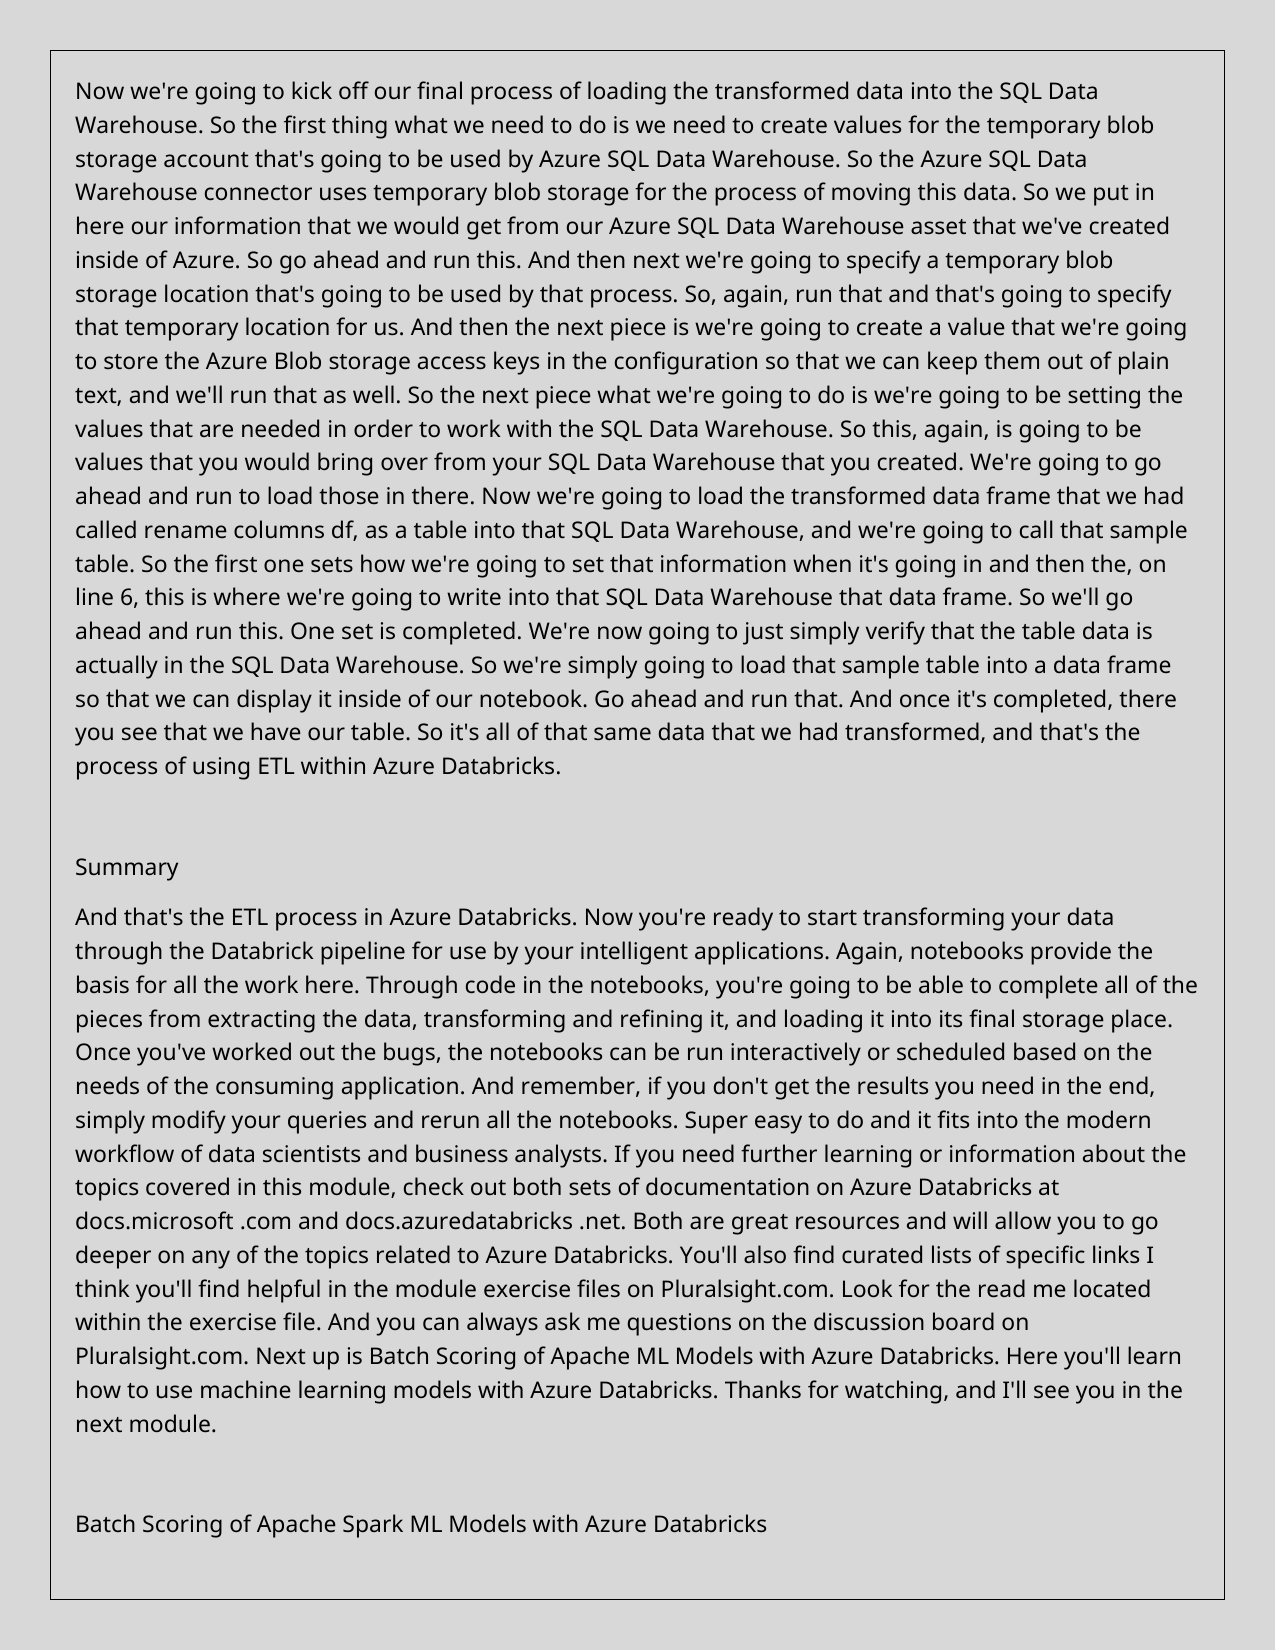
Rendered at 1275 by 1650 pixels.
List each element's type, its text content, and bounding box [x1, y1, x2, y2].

text Now we're going to kick off our final process of loading the transformed data into the SQL Data Warehouse. So the first thing what we need to do is we need to create values for the temporary blob storage account that's going to be used by Azure SQL Data Warehouse. So the Azure SQL Data Warehouse connector uses temporary blob storage for the process of moving this data. So we put in here our information that we would get from our Azure SQL Data Warehouse asset that we've created inside of Azure. So go ahead and run this. And then next we're going to specify a temporary blob storage location that's going to be used by that process. So, again, run that and that's going to specify that temporary location for us. And then the next piece is we're going to create a value that we're going to store the Azure Blob storage access keys in the configuration so that we can keep them out of plain text, and we'll run that as well. So the next piece what we're going to do is we're going to be setting the values that are needed in order to work with the SQL Data Warehouse. So this, again, is going to be values that you would bring over from your SQL Data Warehouse that you created. We're going to go ahead and run to load those in there. Now we're going to load the transformed data frame that we had called rename columns df, as a table into that SQL Data Warehouse, and we're going to call that sample table. So the first one sets how we're going to set that information when it's going in and then the, on line 6, this is where we're going to write into that SQL Data Warehouse that data frame. So we'll go ahead and run this. One set is completed. We're now going to just simply verify that the table data is actually in the SQL Data Warehouse. So we're simply going to load that sample table into a data frame so that we can display it inside of our notebook. Go ahead and run that. And once it's completed, there you see that we have our table. So it's all of that same data that we had transformed, and that's the process of using ETL within Azure Databricks. [75, 75, 1200, 781]
text Summary [75, 851, 1200, 882]
text Batch Scoring of Apache Spark ML Models with Azure Databricks [75, 1508, 1200, 1539]
text And that's the ETL process in Azure Databricks. Now you're ready to start transforming your data through the Databrick pipeline for use by your intelligent applications. Again, notebooks provide the basis for all the work here. Through code in the notebooks, you're going to be able to complete all of the pieces from extracting the data, transforming and refining it, and loading it into its final storage place. Once you've worked out the bugs, the notebooks can be run interactively or scheduled based on the needs of the consuming application. And remember, if you don't get the results you need in the end, simply modify your queries and rerun all the notebooks. Super easy to do and it fits into the modern workflow of data scientists and business analysts. If you need further learning or information about the topics covered in this module, check out both sets of documentation on Azure Databricks at docs.microsoft .com and docs.azuredatabricks .net. Both are great resources and will allow you to go deeper on any of the topics related to Azure Databricks. You'll also find curated lists of specific links I think you'll find helpful in the module exercise files on Pluralsight.com. Look for the read me located within the exercise file. And you can always ask me questions on the discussion board on Pluralsight.com. Next up is Batch Scoring of Apache ML Models with Azure Databricks. Here you'll learn how to use machine learning models with Azure Databricks. Thanks for watching, and I'll see you in the next module. [75, 901, 1200, 1439]
